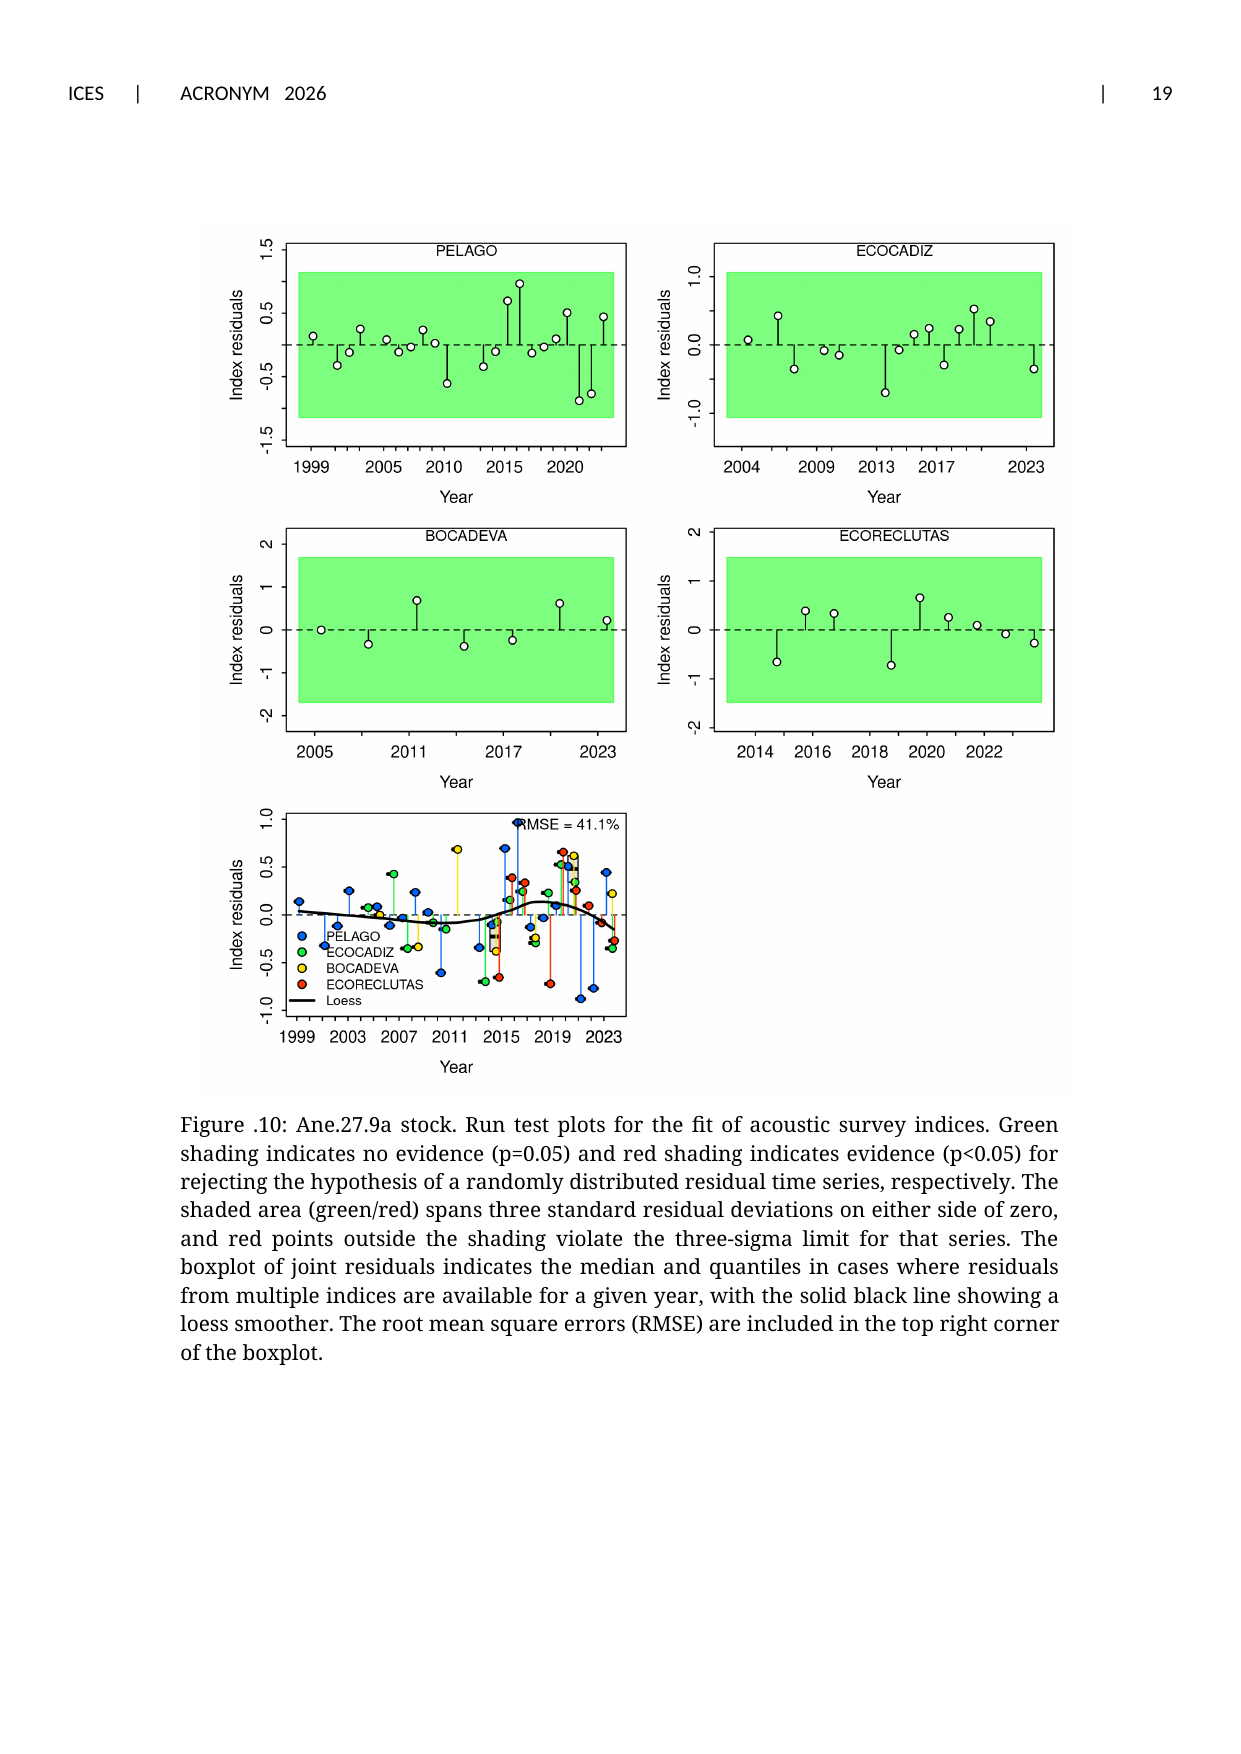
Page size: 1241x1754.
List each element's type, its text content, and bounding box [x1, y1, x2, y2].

picture [198, 218, 1079, 1098]
text Figure .: Ane.27.9a stock. Run test plots for the fit of acoustic survey indices. Green shading indicates no evidence (p=0.05) and red shading indicates evidence (p<0.05) for rejecting the hypothesis of a randomly distributed residual time series, respectively. The shaded area (green/red) spans three standard residual deviations on either side of zero, and red points outside the shading violate the three-sigma limit for that series. The boxplot of joint residuals indicates the median and quantiles in cases where residuals from multiple indices are available for a given year, with the solid black line showing a loess smoother. The root mean square errors (RMSE) are included in the top right corner of the boxplot. [180, 1110, 1060, 1366]
